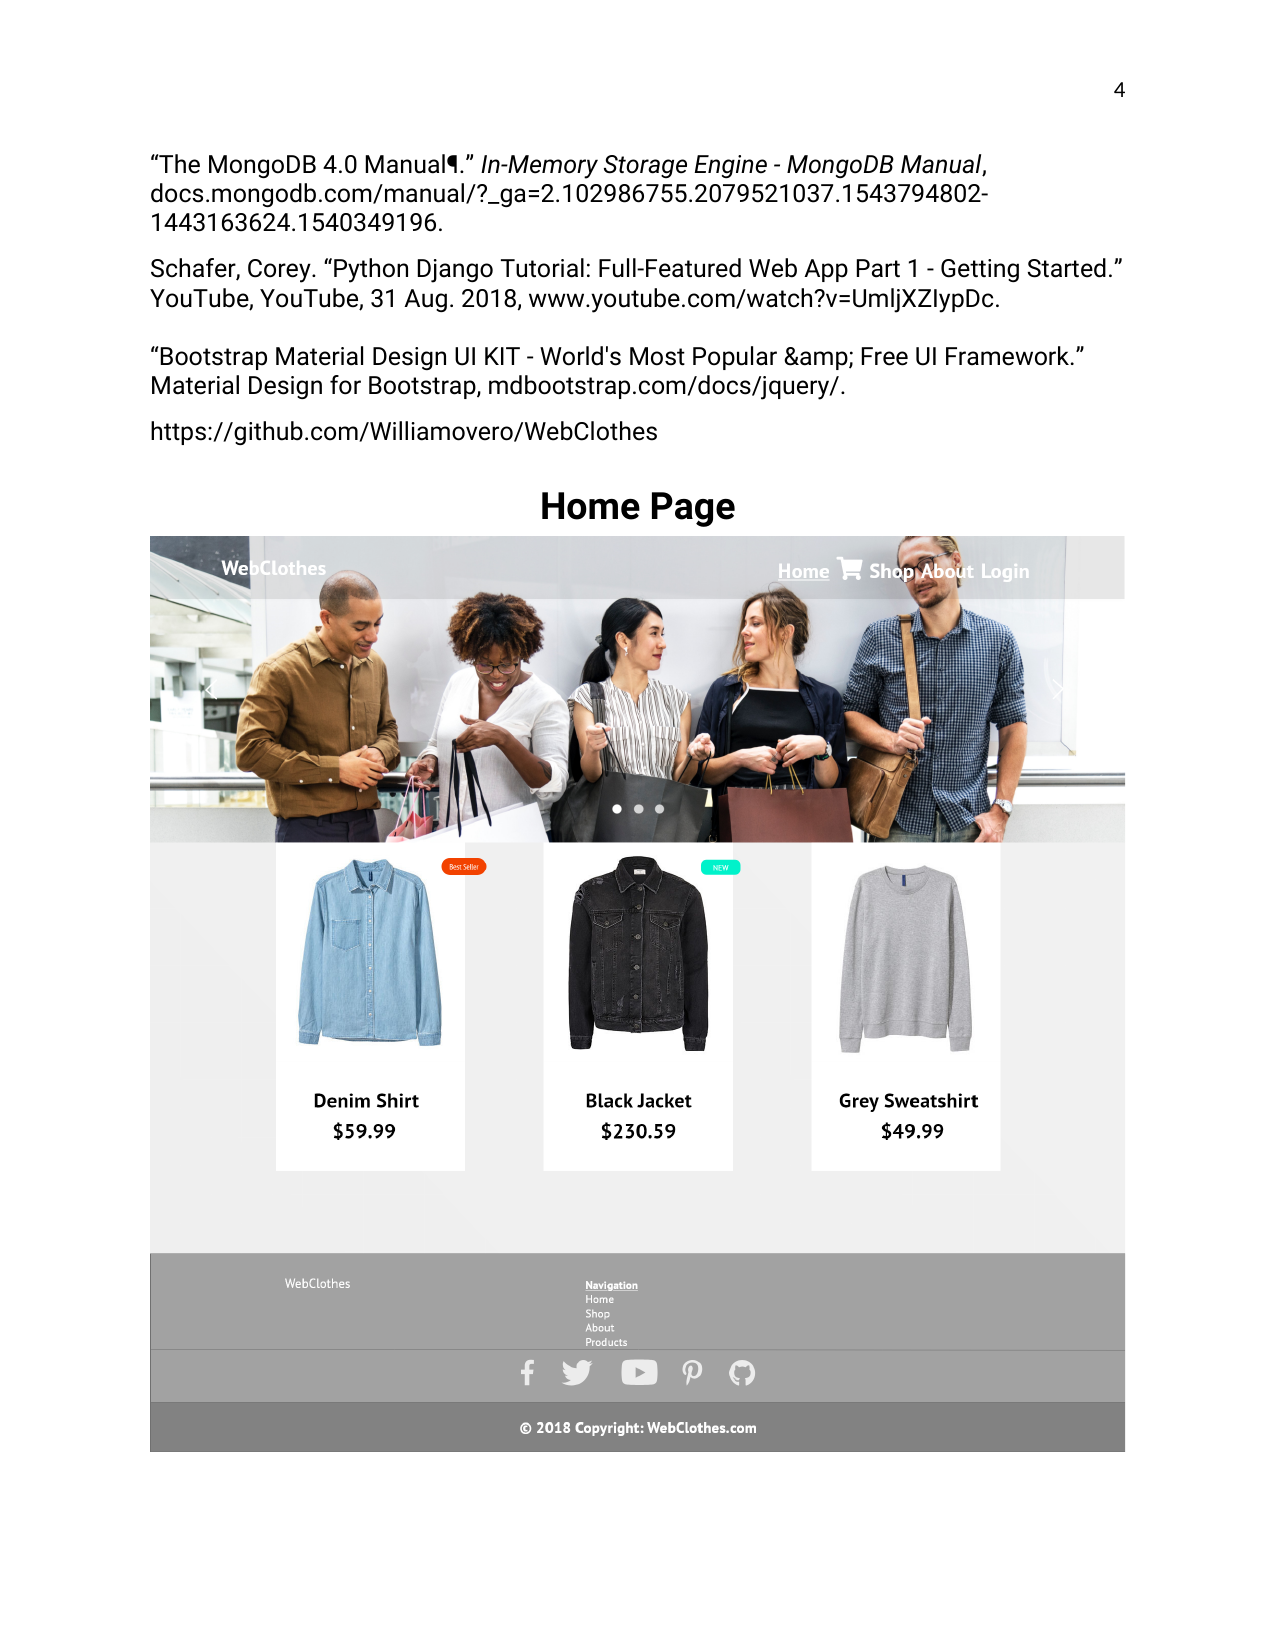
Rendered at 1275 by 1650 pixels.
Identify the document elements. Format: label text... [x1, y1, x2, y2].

text “The MongoDB 4.0 Manual¶.” In-Memory Storage Engine - MongoDB Manual, docs.mongodb.com/manual/?_ga=2.102986755.2079521037.1543794802-1443163624.1540349196. [150, 150, 1125, 238]
text https://github.com/Williamovero/WebClothes [150, 417, 1125, 447]
text Schafer, Corey. “Python Django Tutorial: Full-Featured Web App Part 1 - Getting Started.” YouTube, YouTube, 31 Aug. 2018, www.youtube.com/watch?v=UmljXZIypDc. [150, 254, 1125, 313]
picture [150, 536, 1125, 1452]
subtitle Home Page [150, 484, 1125, 528]
text “Bootstrap Material Design UI KIT - World's Most Popular &amp; Free UI Framework.” Material Design for Bootstrap, mdbootstrap.com/docs/jquery/. [150, 313, 1125, 401]
